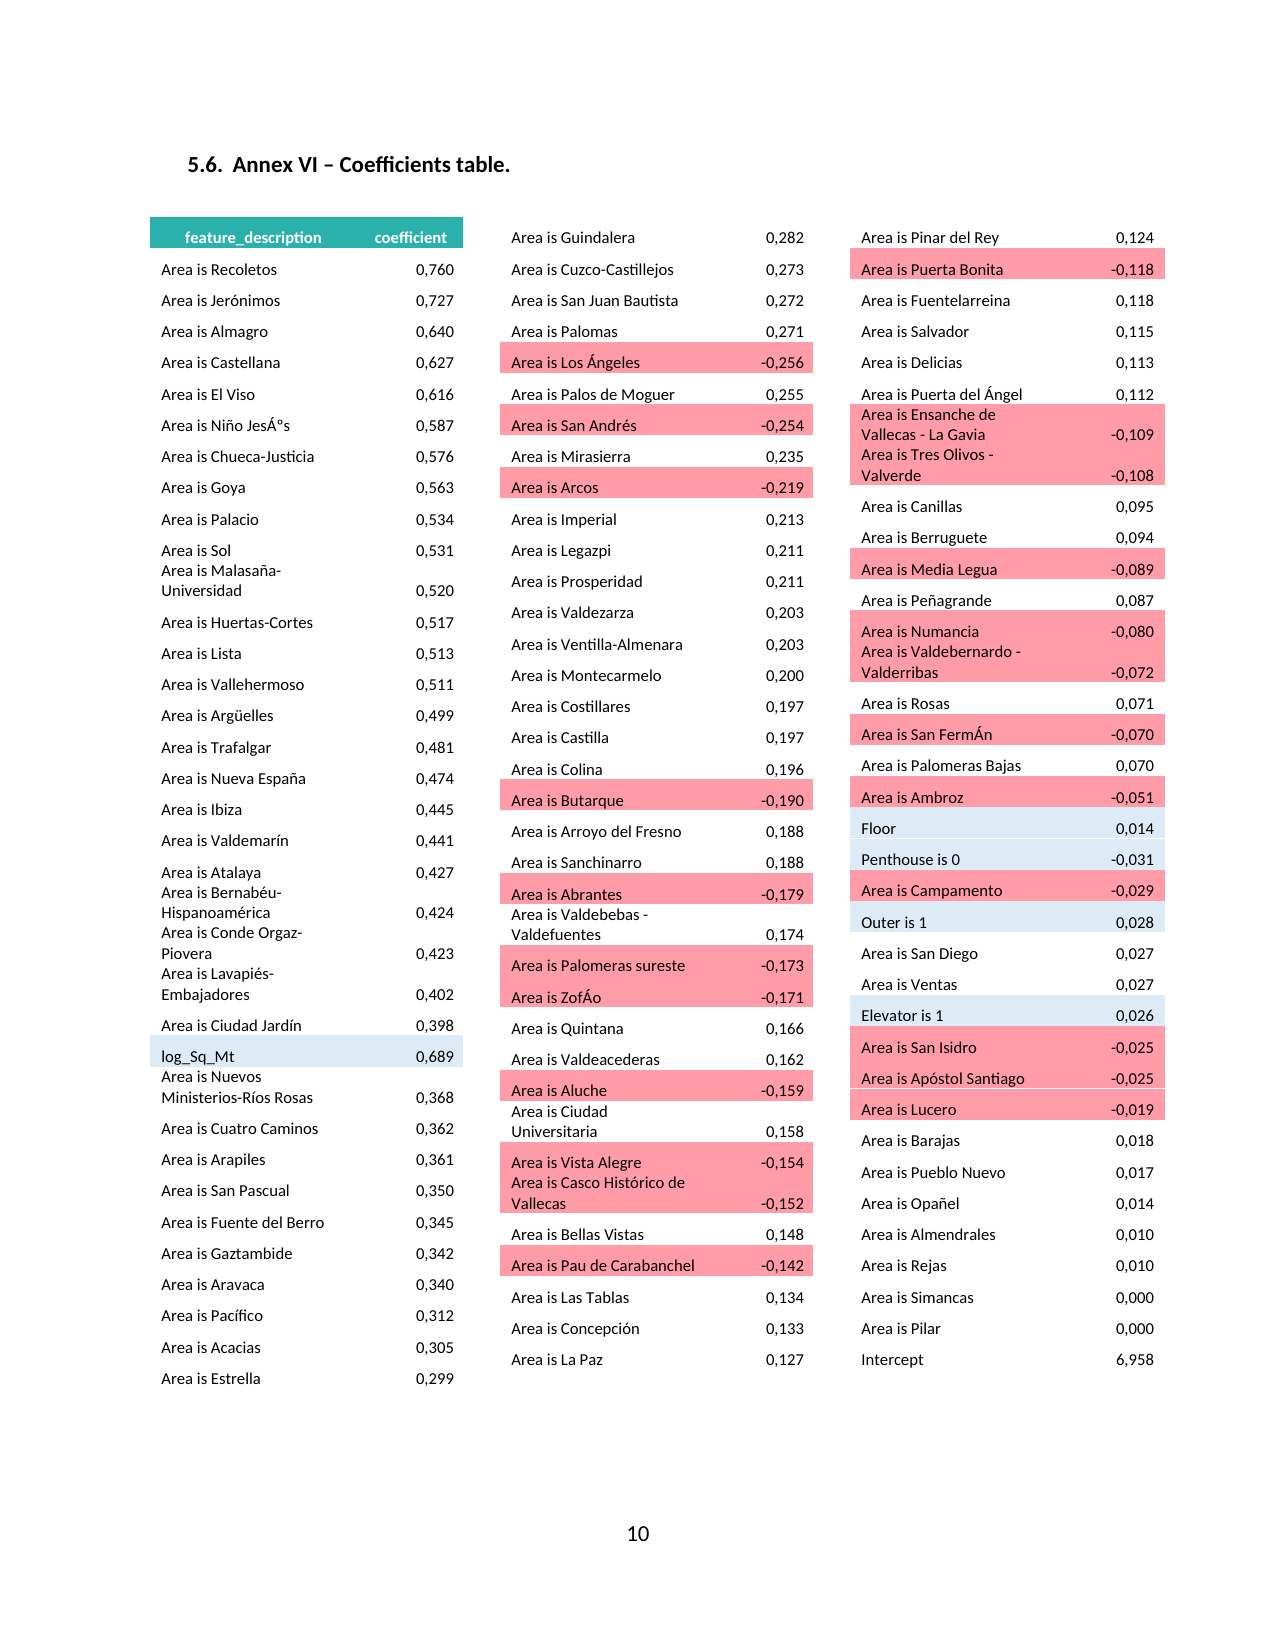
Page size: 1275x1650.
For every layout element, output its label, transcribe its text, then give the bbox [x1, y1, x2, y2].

table_cell Area is Pinar del Rey [850, 217, 1057, 248]
table_cell Area is Delicias [850, 342, 1057, 373]
table_cell Area is Estrella [150, 1357, 357, 1388]
table_cell 0,272 [707, 279, 813, 310]
table_cell Area is San Pascual [150, 1170, 357, 1201]
table_cell Area is Recoletos [150, 248, 357, 279]
table_cell -0,025 [1057, 1057, 1165, 1088]
table_cell 0,340 [357, 1264, 463, 1295]
table_cell 0,158 [707, 1101, 813, 1142]
table_cell Area is Ciudad Universitaria [500, 1101, 707, 1142]
table_cell 0,148 [707, 1214, 813, 1245]
table_cell -0,089 [1057, 548, 1165, 579]
table_cell 0,133 [707, 1307, 813, 1338]
table_cell Area is Arroyo del Fresno [500, 810, 707, 842]
table_cell Area is Ambroz [850, 776, 1057, 807]
table_cell 0,203 [707, 592, 813, 623]
table_cell 0,534 [357, 498, 463, 529]
table_cell -0,072 [1057, 642, 1165, 682]
table_cell Area is Valdezarza [500, 592, 707, 623]
table_cell Area is Acacias [150, 1326, 357, 1357]
table_cell -0,154 [707, 1142, 813, 1173]
table_cell 0,361 [357, 1139, 463, 1170]
table_cell Area is Vista Alegre [500, 1142, 707, 1173]
table_cell Area is Pacífico [150, 1295, 357, 1326]
table_cell Area is Valdebernardo - Valderribas [850, 642, 1057, 682]
table_cell 0,000 [1057, 1276, 1165, 1307]
table_cell Area is Atalaya [150, 851, 357, 882]
table_cell 0,312 [357, 1295, 463, 1326]
table_cell Area is Ventas [850, 964, 1057, 995]
table_cell 0,441 [357, 820, 463, 851]
table_cell 0,445 [357, 789, 463, 820]
table_cell 0,094 [1057, 517, 1165, 548]
table_cell Area is Salvador [850, 310, 1057, 342]
table_cell Area is Castellana [150, 342, 357, 373]
table_cell Area is Arapiles [150, 1139, 357, 1170]
table_cell Area is Lavapiés-Embajadores [150, 964, 357, 1004]
table_cell 0,474 [357, 757, 463, 788]
table_cell 0,402 [357, 964, 463, 1004]
table_cell 0,727 [357, 279, 463, 310]
table_cell Area is Ibiza [150, 789, 357, 820]
table_cell -0,190 [707, 779, 813, 810]
table_cell Area is Mirasierra [500, 435, 707, 467]
table_cell 0,197 [707, 717, 813, 748]
table_cell 0,531 [357, 529, 463, 560]
table_cell -0,219 [707, 467, 813, 498]
table_cell 6,958 [1057, 1339, 1165, 1370]
table_cell 0,010 [1057, 1214, 1165, 1245]
table_cell 0,271 [707, 310, 813, 342]
table_cell 0,127 [707, 1339, 813, 1370]
table_cell Area is Colina [500, 748, 707, 779]
table_cell Area is Montecarmelo [500, 654, 707, 685]
table_cell Area is Cuatro Caminos [150, 1107, 357, 1138]
table_cell Area is Rejas [850, 1245, 1057, 1276]
table_cell 0,299 [357, 1357, 463, 1388]
table_cell Area is Media Legua [850, 548, 1057, 579]
table_cell 0,305 [357, 1326, 463, 1357]
table_cell 0,211 [707, 529, 813, 560]
table_cell Area is Huertas-Cortes [150, 601, 357, 632]
table_header coefficient [357, 217, 463, 248]
table_cell 0,188 [707, 810, 813, 842]
table_cell Area is Casco Histórico de Vallecas [500, 1173, 707, 1213]
table_cell 0,124 [1057, 217, 1165, 248]
table_cell 0,235 [707, 435, 813, 467]
table_cell 0,398 [357, 1004, 463, 1035]
table_cell 0,027 [1057, 932, 1165, 963]
table_cell Area is Canillas [850, 485, 1057, 517]
table_cell -0,171 [707, 976, 813, 1007]
table_cell Area is Opañel [850, 1182, 1057, 1213]
table_cell 0,368 [357, 1067, 463, 1107]
table_cell 0,689 [357, 1035, 463, 1067]
table_cell Area is Fuentelarreina [850, 279, 1057, 310]
table_cell Area is Las Tablas [500, 1276, 707, 1307]
table_cell Area is La Paz [500, 1339, 707, 1370]
table_cell Area is Arcos [500, 467, 707, 498]
table_cell Area is Palacio [150, 498, 357, 529]
table_cell Area is Chueca-Justicia [150, 435, 357, 467]
table_cell 0,010 [1057, 1245, 1165, 1276]
table_cell 0,000 [1057, 1307, 1165, 1338]
table_cell 0,200 [707, 654, 813, 685]
table_cell 0,427 [357, 851, 463, 882]
table_cell -0,152 [707, 1173, 813, 1213]
table_cell 0,587 [357, 404, 463, 435]
table_cell 0,255 [707, 373, 813, 404]
table_cell Area is Nueva España [150, 757, 357, 788]
table_cell Area is Sanchinarro [500, 842, 707, 873]
table_cell 0,018 [1057, 1120, 1165, 1151]
table_cell 0,115 [1057, 310, 1165, 342]
table_cell Area is Cuzco-Castillejos [500, 248, 707, 279]
table_cell Area is Numancia [850, 610, 1057, 642]
table_cell Area is El Viso [150, 373, 357, 404]
table_cell Area is Fuente del Berro [150, 1201, 357, 1232]
table_cell Area is Palomeras sureste [500, 945, 707, 976]
table_cell 0,640 [357, 310, 463, 342]
table_cell -0,256 [707, 342, 813, 373]
table_cell 0,627 [357, 342, 463, 373]
table_cell Area is Aravaca [150, 1264, 357, 1295]
table_cell 0,481 [357, 726, 463, 757]
table_cell Penthouse is 0 [850, 839, 1057, 870]
table_cell 0,197 [707, 685, 813, 717]
table_cell Area is Simancas [850, 1276, 1057, 1307]
table_cell Area is Quintana [500, 1007, 707, 1038]
table_cell Area is Palomas [500, 310, 707, 342]
table_cell Area is Abrantes [500, 873, 707, 904]
table_cell 0,134 [707, 1276, 813, 1307]
table_cell 0,174 [707, 904, 813, 945]
table_cell 0,071 [1057, 682, 1165, 713]
table_cell 0,162 [707, 1039, 813, 1070]
table_cell Area is Bellas Vistas [500, 1214, 707, 1245]
table_cell Floor [850, 807, 1057, 838]
table_cell Area is Ciudad Jardín [150, 1004, 357, 1035]
table_cell Area is Imperial [500, 498, 707, 529]
table_cell Area is Los Ángeles [500, 342, 707, 373]
table_cell Area is Valdeacederas [500, 1039, 707, 1070]
table_cell 0,517 [357, 601, 463, 632]
table_cell Area is Butarque [500, 779, 707, 810]
table_cell Area is Valdemarín [150, 820, 357, 851]
table_cell -0,019 [1057, 1089, 1165, 1120]
table_cell -0,070 [1057, 714, 1165, 745]
table_cell Outer is 1 [850, 901, 1057, 932]
table_cell Area is Nuevos Ministerios-Ríos Rosas [150, 1067, 357, 1107]
table_cell Area is Vallehermoso [150, 664, 357, 695]
table_cell Area is Concepción [500, 1307, 707, 1338]
table_cell Area is San Isidro [850, 1026, 1057, 1057]
table_cell Area is Peñagrande [850, 579, 1057, 610]
table_cell 0,087 [1057, 579, 1165, 610]
table_cell Area is Pau de Carabanchel [500, 1245, 707, 1276]
table_cell Area is Campamento [850, 870, 1057, 901]
table_cell 0,576 [357, 435, 463, 467]
table_cell 0,345 [357, 1201, 463, 1232]
table_cell 0,362 [357, 1107, 463, 1138]
table_cell 0,070 [1057, 745, 1165, 776]
table_cell 0,113 [1057, 342, 1165, 373]
table_cell 0,760 [357, 248, 463, 279]
table_cell Area is Argüelles [150, 695, 357, 726]
table_cell 0,188 [707, 842, 813, 873]
table_cell Area is Puerta Bonita [850, 248, 1057, 279]
table_cell -0,109 [1057, 404, 1165, 445]
table_cell Area is Palomeras Bajas [850, 745, 1057, 776]
table_cell Elevator is 1 [850, 995, 1057, 1026]
table_cell -0,031 [1057, 839, 1165, 870]
table_cell 0,499 [357, 695, 463, 726]
table_cell Area is Conde Orgaz-Piovera [150, 923, 357, 963]
table_cell 0,511 [357, 664, 463, 695]
table_cell 0,026 [1057, 995, 1165, 1026]
table_cell Area is Pilar [850, 1307, 1057, 1338]
table_cell -0,118 [1057, 248, 1165, 279]
table_cell Area is Trafalgar [150, 726, 357, 757]
table_cell 0,095 [1057, 485, 1165, 517]
table_cell Area is Costillares [500, 685, 707, 717]
table_cell -0,025 [1057, 1026, 1165, 1057]
table_cell Area is Almagro [150, 310, 357, 342]
table_cell Area is Bernabéu-Hispanoamérica [150, 882, 357, 923]
table_cell 0,513 [357, 632, 463, 663]
table_cell Area is Pueblo Nuevo [850, 1151, 1057, 1182]
table_cell Area is Rosas [850, 682, 1057, 713]
table_cell -0,173 [707, 945, 813, 976]
table_cell 0,017 [1057, 1151, 1165, 1182]
table_cell Area is Ensanche de Vallecas - La Gavia [850, 404, 1057, 445]
table_cell Area is ZofÁo [500, 976, 707, 1007]
table_cell Area is Lista [150, 632, 357, 663]
table_cell Area is Sol [150, 529, 357, 560]
table_cell 0,342 [357, 1232, 463, 1263]
table_header feature_description [150, 217, 357, 248]
table_cell Area is San Diego [850, 932, 1057, 963]
table_cell Intercept [850, 1339, 1057, 1370]
subtitle Annex VI – Coefficients table. [187, 150, 1125, 178]
table_cell Area is San FermÁn [850, 714, 1057, 745]
table_cell 0,196 [707, 748, 813, 779]
table_cell Area is Malasaña-Universidad [150, 560, 357, 601]
table_cell -0,080 [1057, 610, 1165, 642]
table_cell log_Sq_Mt [150, 1035, 357, 1067]
table_cell 0,520 [357, 560, 463, 601]
table_cell Area is Prosperidad [500, 560, 707, 592]
table_cell Area is Castilla [500, 717, 707, 748]
table_cell 0,203 [707, 623, 813, 654]
table_cell Area is Gaztambide [150, 1232, 357, 1263]
table_cell Area is Niño JesÁºs [150, 404, 357, 435]
table_cell 0,424 [357, 882, 463, 923]
table_cell -0,051 [1057, 776, 1165, 807]
table_cell Area is Ventilla-Almenara [500, 623, 707, 654]
table_cell 0,213 [707, 498, 813, 529]
table_cell Area is San Andrés [500, 404, 707, 435]
table_cell Area is Lucero [850, 1089, 1057, 1120]
table_cell 0,112 [1057, 373, 1165, 404]
table_cell Area is Legazpi [500, 529, 707, 560]
table_cell Area is Puerta del Ángel [850, 373, 1057, 404]
table_cell Area is San Juan Bautista [500, 279, 707, 310]
table_cell Area is Guindalera [500, 217, 707, 248]
table_cell -0,029 [1057, 870, 1165, 901]
table_cell 0,027 [1057, 964, 1165, 995]
table_cell Area is Tres Olivos - Valverde [850, 445, 1057, 485]
table_cell Area is Apóstol Santiago [850, 1057, 1057, 1088]
table_cell 0,563 [357, 467, 463, 498]
table_cell 0,211 [707, 560, 813, 592]
table_cell Area is Almendrales [850, 1214, 1057, 1245]
table_cell Area is Berruguete [850, 517, 1057, 548]
table_cell 0,350 [357, 1170, 463, 1201]
table_cell -0,254 [707, 404, 813, 435]
table_cell -0,142 [707, 1245, 813, 1276]
table_cell 0,273 [707, 248, 813, 279]
table_cell 0,118 [1057, 279, 1165, 310]
table_cell Area is Goya [150, 467, 357, 498]
table_cell 0,423 [357, 923, 463, 963]
table_cell 0,014 [1057, 1182, 1165, 1213]
table_cell Area is Jerónimos [150, 279, 357, 310]
table_cell 0,282 [707, 217, 813, 248]
table_cell Area is Aluche [500, 1070, 707, 1101]
table_cell Area is Palos de Moguer [500, 373, 707, 404]
table_cell Area is Barajas [850, 1120, 1057, 1151]
table_cell 0,014 [1057, 807, 1165, 838]
table_cell -0,108 [1057, 445, 1165, 485]
table_cell 0,616 [357, 373, 463, 404]
table_cell Area is Valdebebas - Valdefuentes [500, 904, 707, 945]
table_cell -0,179 [707, 873, 813, 904]
table_cell -0,159 [707, 1070, 813, 1101]
table_cell 0,028 [1057, 901, 1165, 932]
table_cell 0,166 [707, 1007, 813, 1038]
